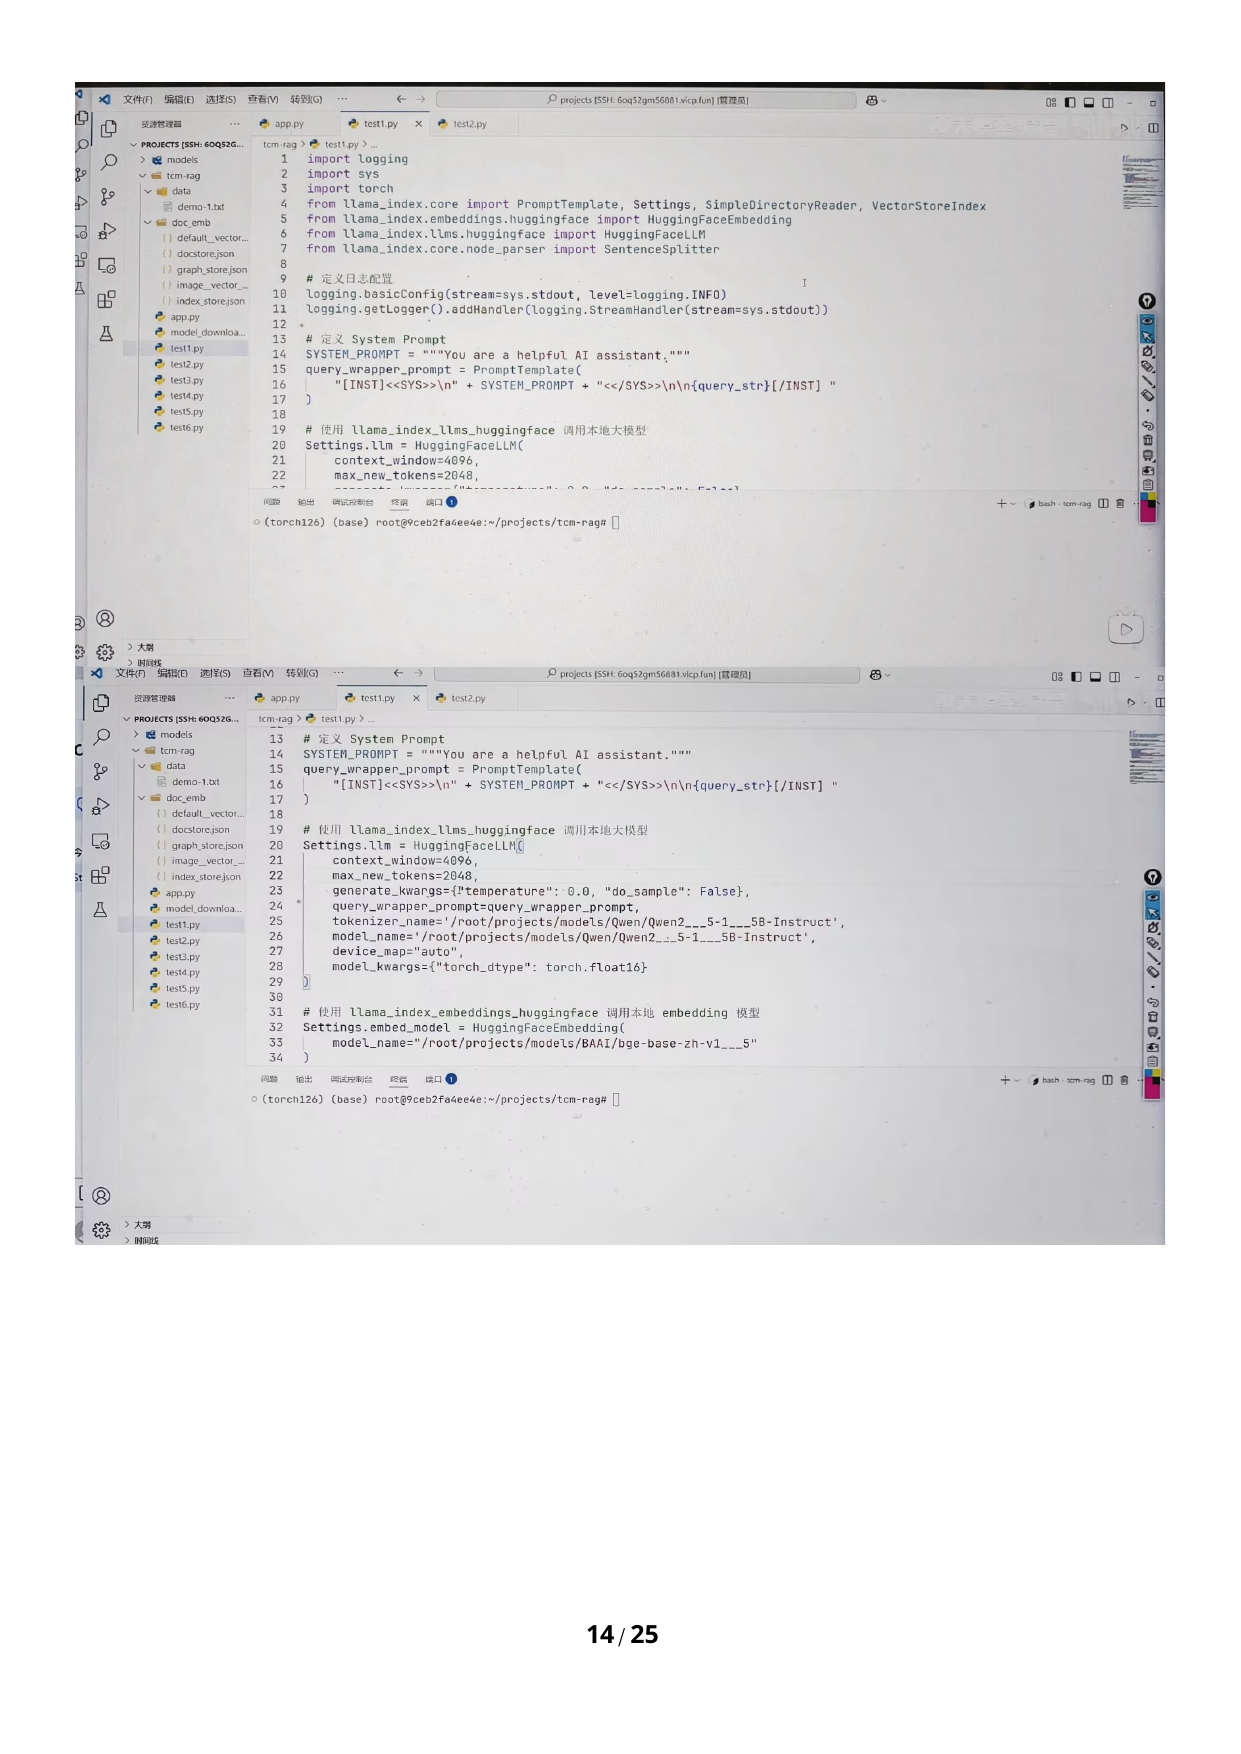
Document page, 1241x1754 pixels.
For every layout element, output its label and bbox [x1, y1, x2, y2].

picture [75, 82, 1166, 1245]
